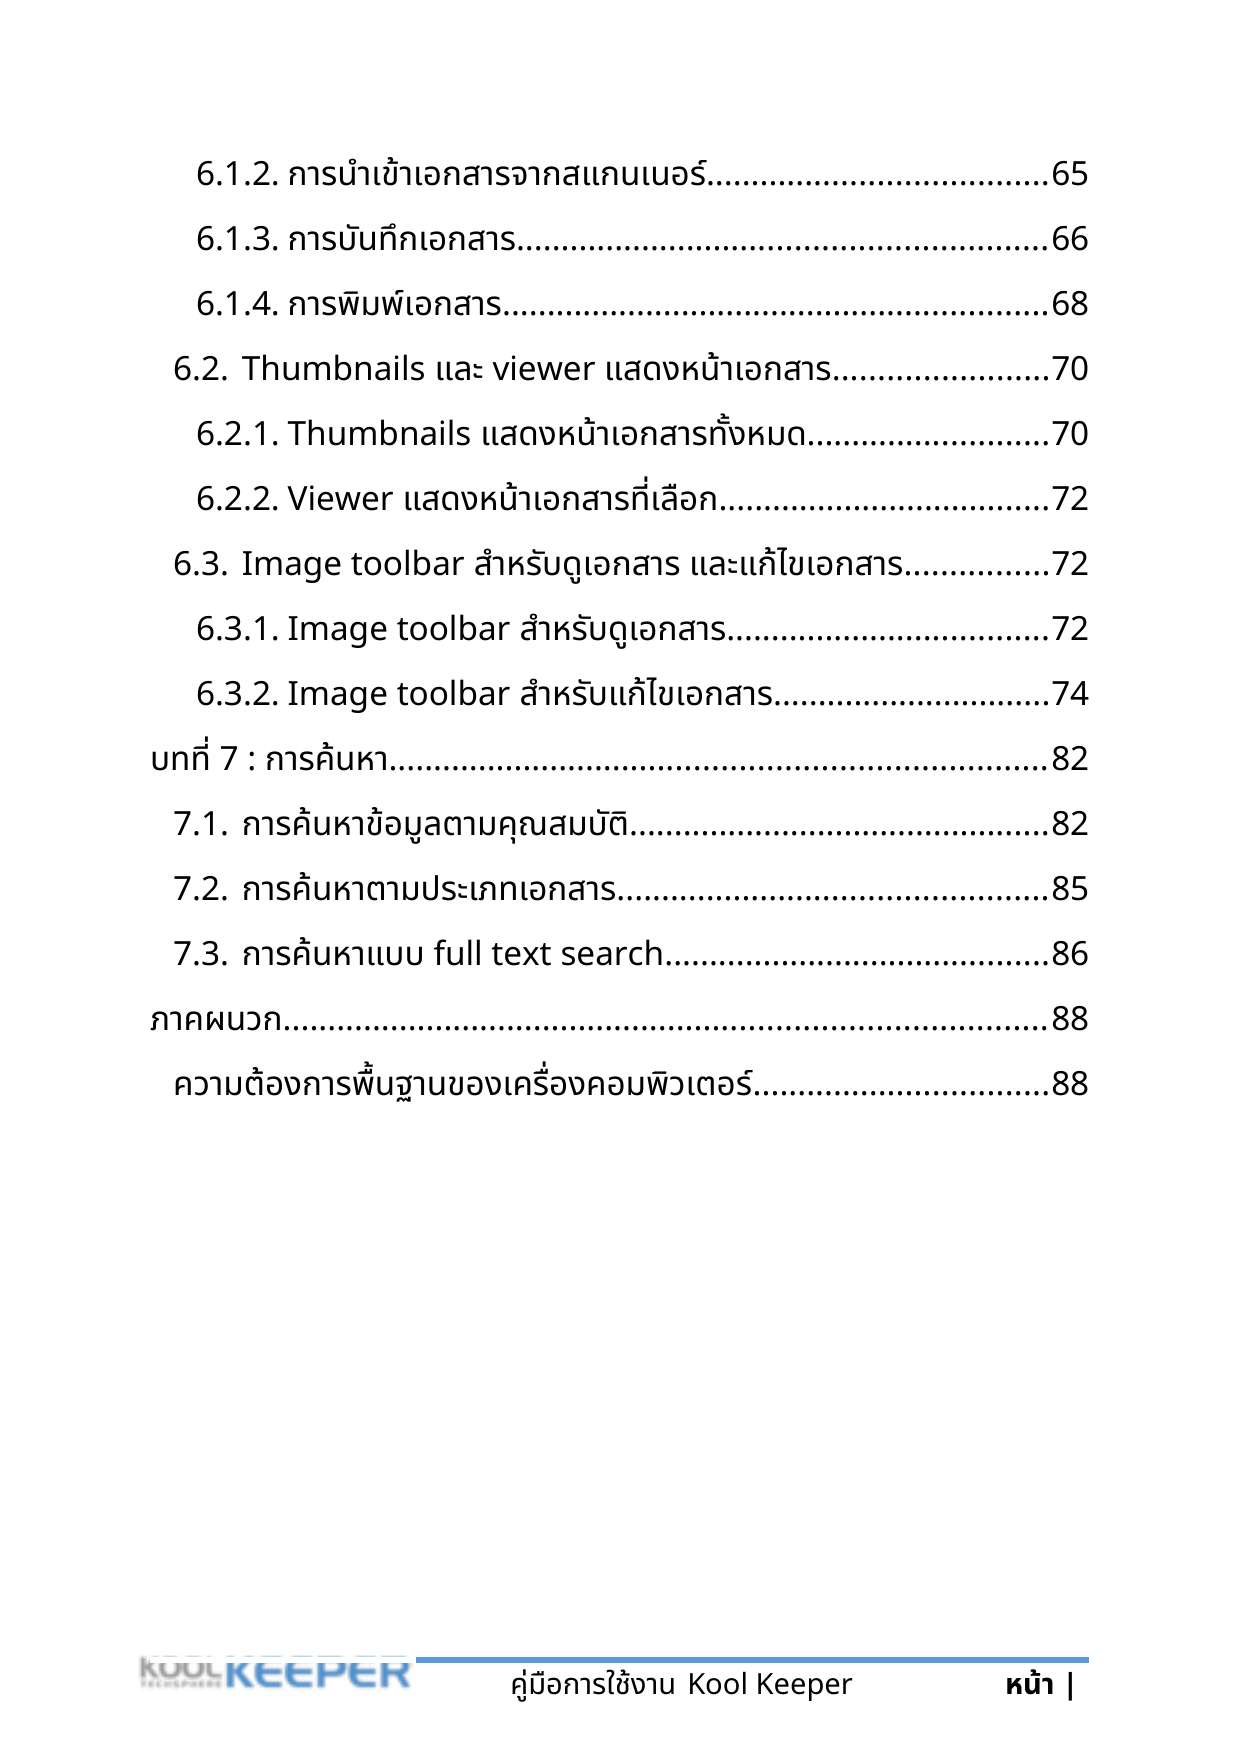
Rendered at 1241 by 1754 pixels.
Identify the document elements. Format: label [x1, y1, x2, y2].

picture [137, 1650, 414, 1693]
